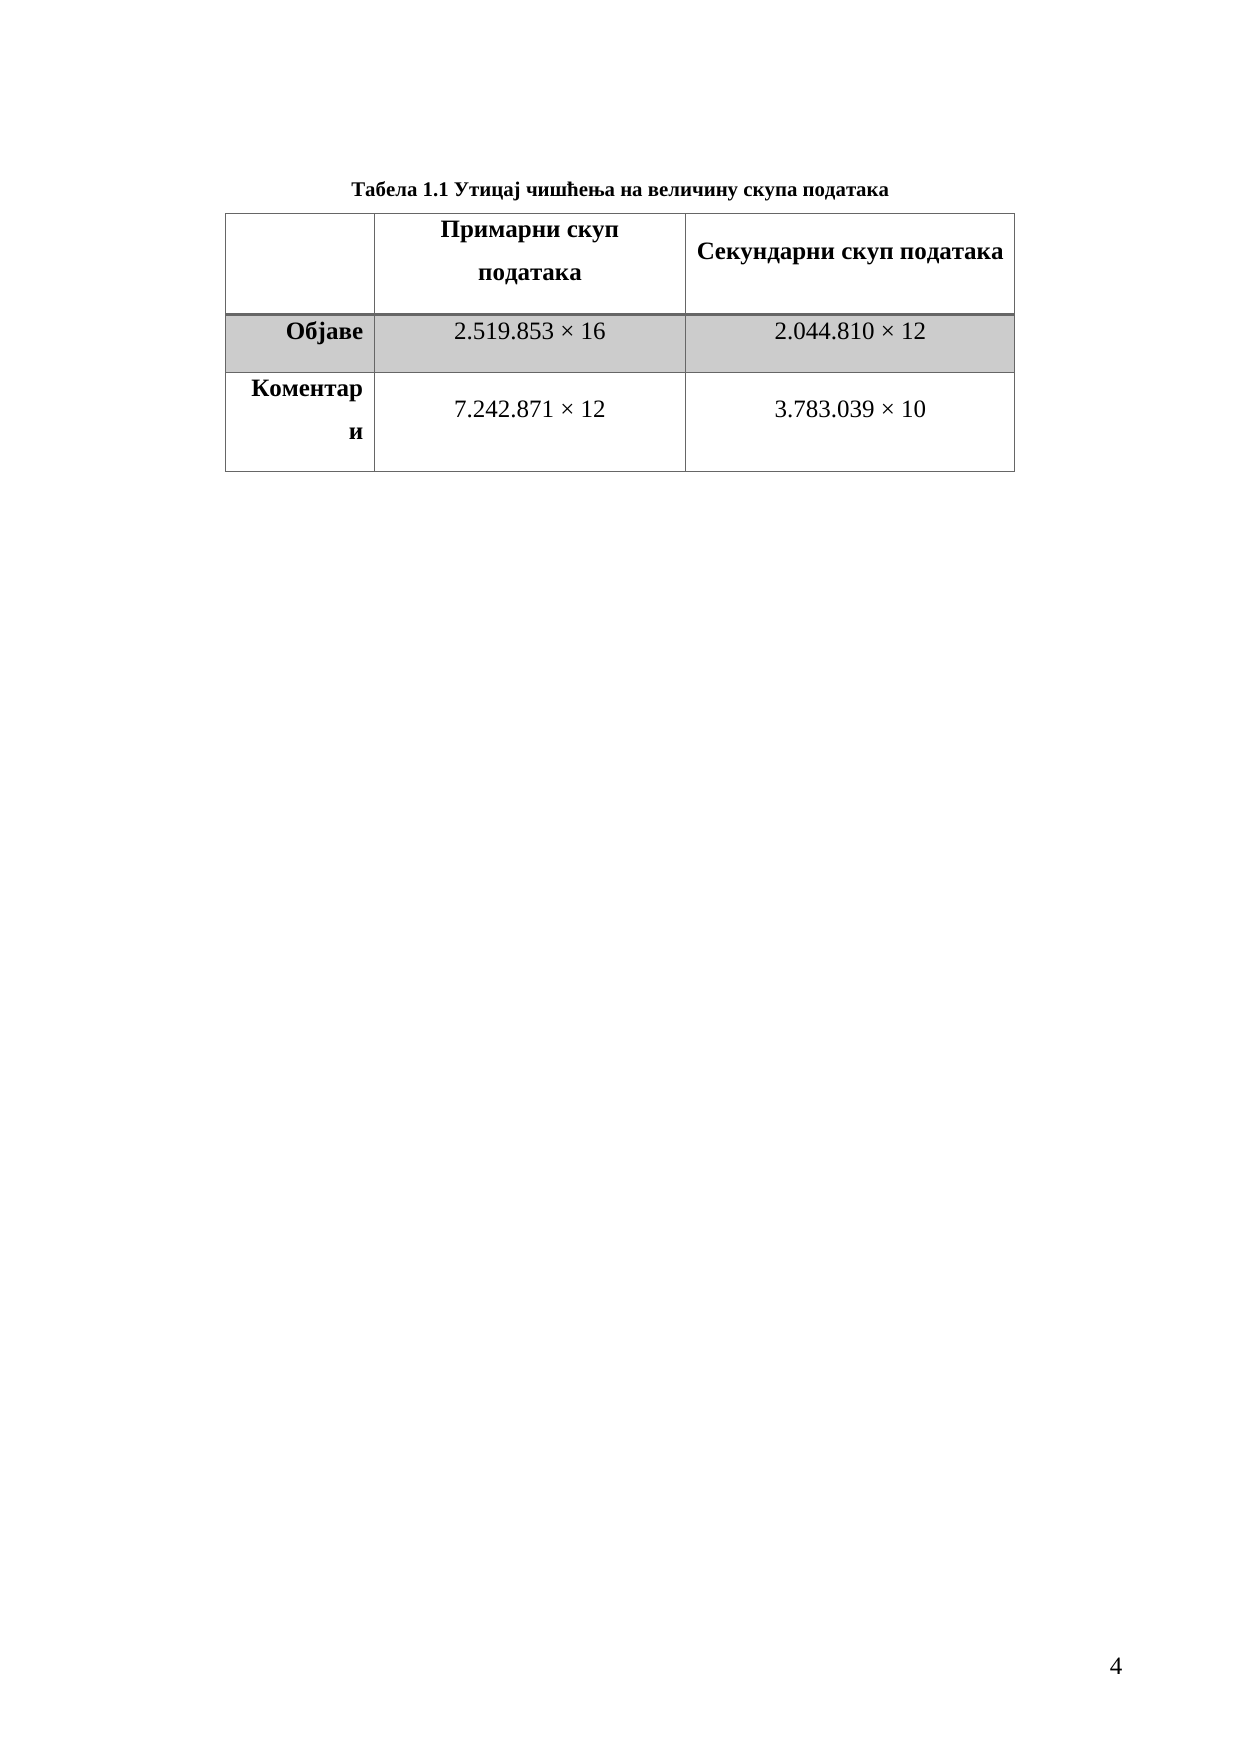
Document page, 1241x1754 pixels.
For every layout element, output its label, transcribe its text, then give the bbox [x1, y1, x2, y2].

table_cell Коментари [226, 373, 374, 471]
table_header [226, 214, 374, 313]
table_header Секундарни скуп података [686, 214, 1014, 313]
text Табела 1.1 Утицај чишћења на величину скупа података [118, 177, 1122, 201]
table_header Примарни скуп података [375, 214, 685, 313]
table_cell 3.783.039 × 10 [686, 373, 1014, 471]
table_cell 7.242.871 × 12 [375, 373, 685, 471]
table_cell Објаве [226, 316, 374, 372]
table_cell 2.044.810 × 12 [686, 316, 1014, 372]
table_cell 2.519.853 × 16 [375, 316, 685, 372]
